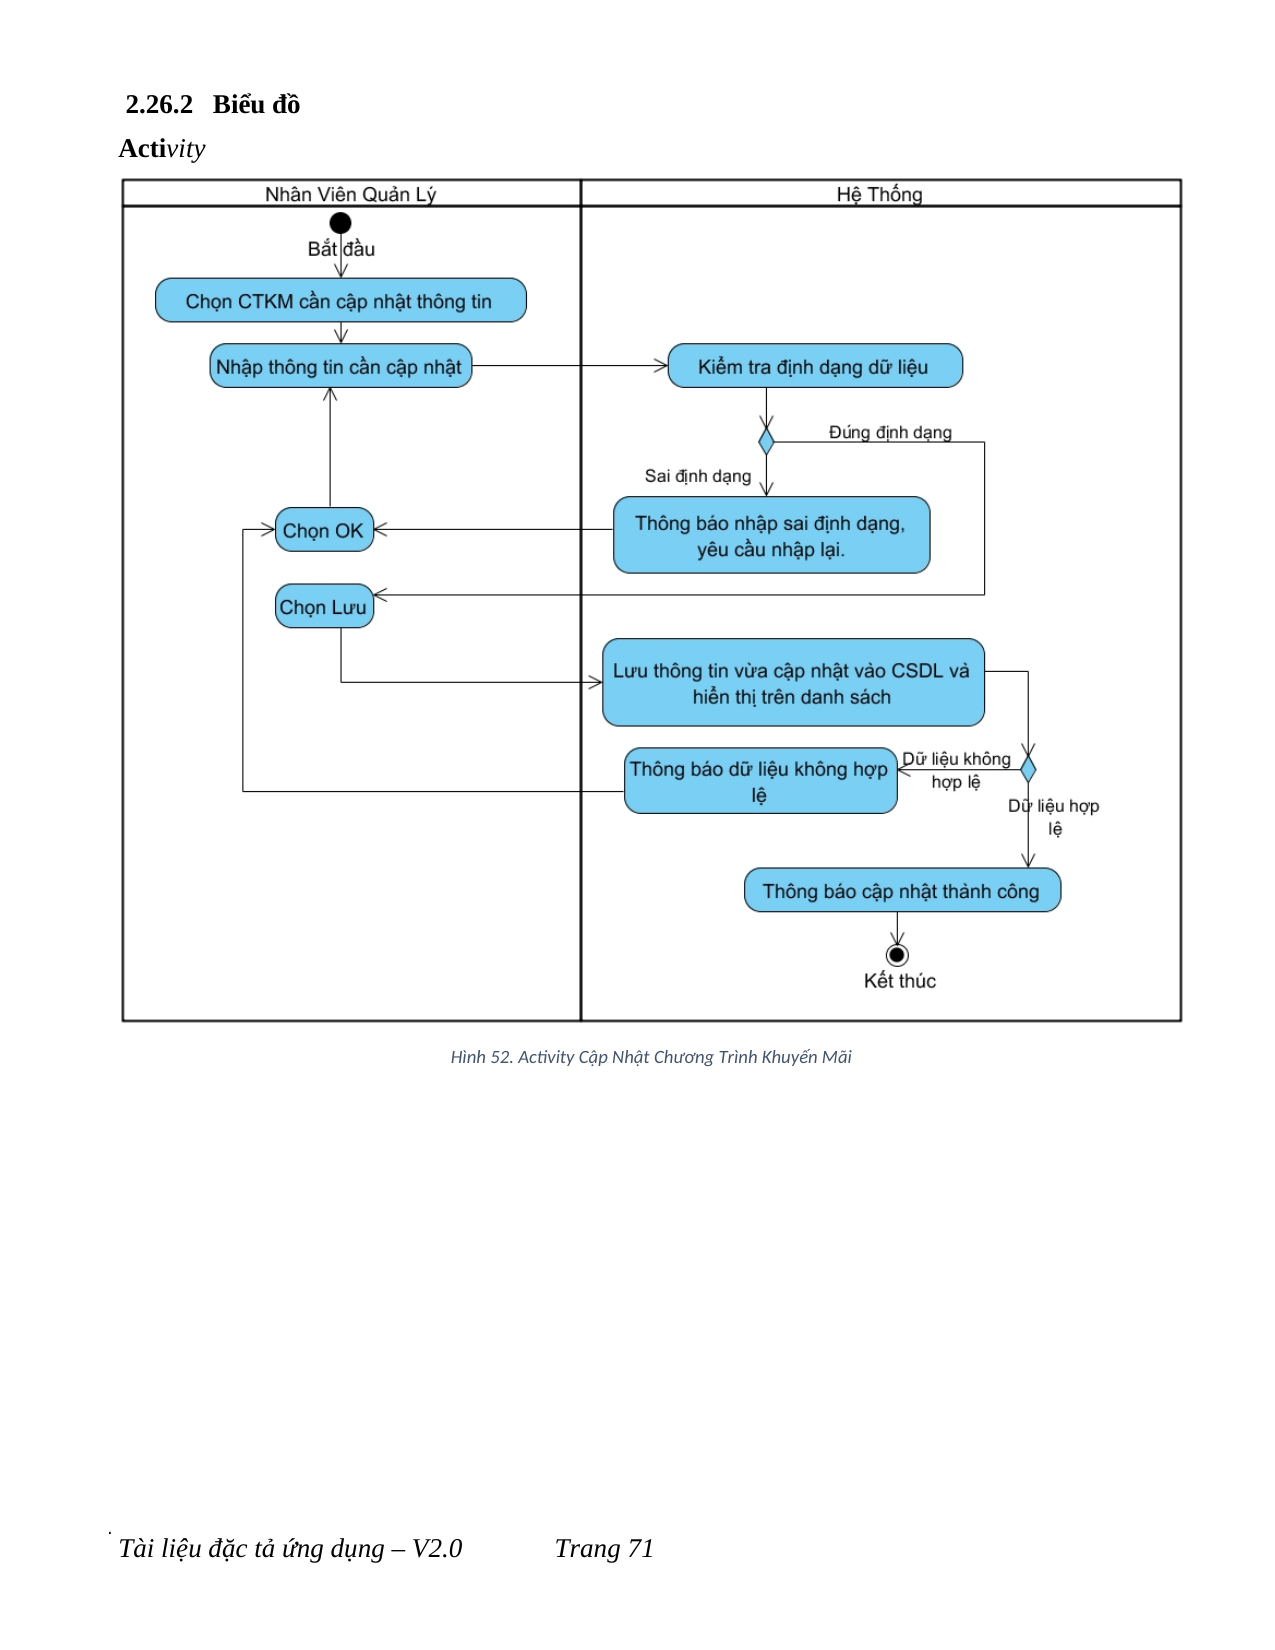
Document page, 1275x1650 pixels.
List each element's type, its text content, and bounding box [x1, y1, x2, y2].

text Biểu đồ [193, 89, 1186, 120]
picture [118, 176, 1187, 1027]
list Activity [118, 132, 1186, 163]
